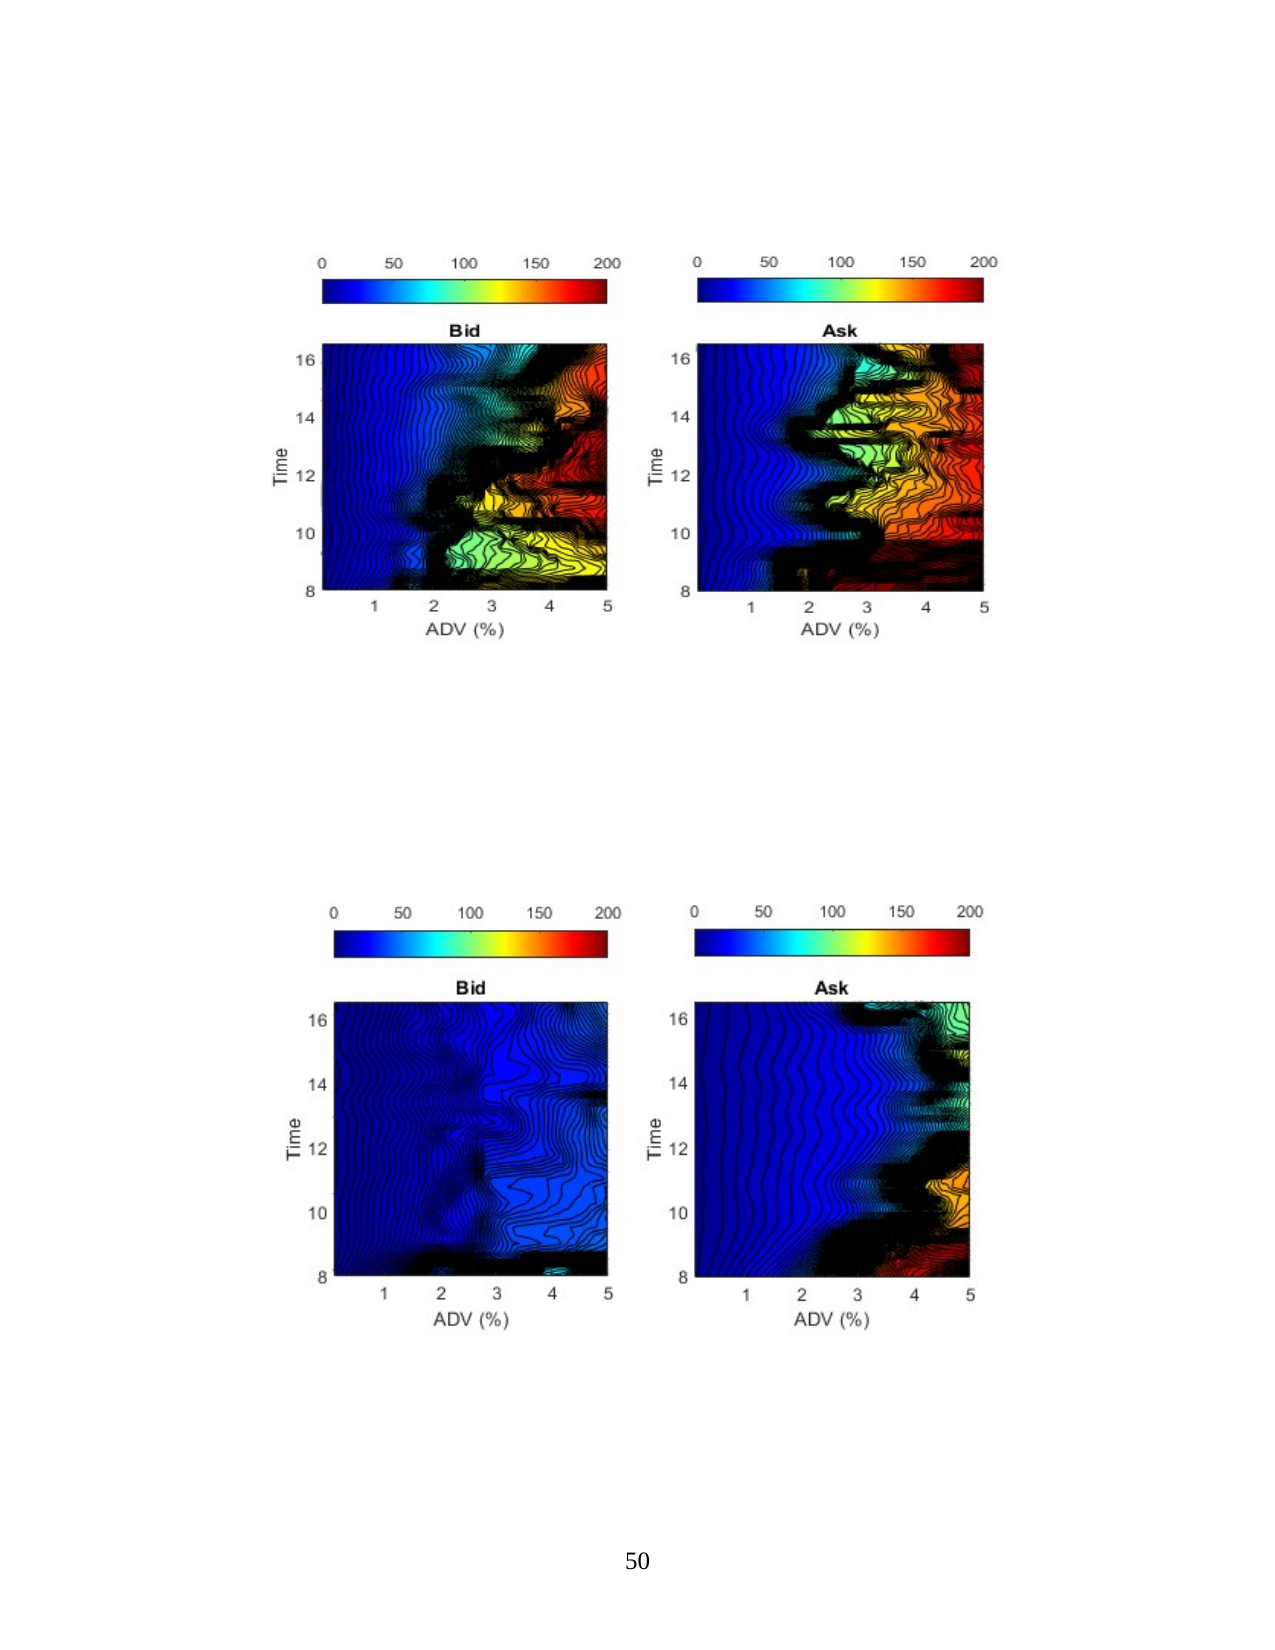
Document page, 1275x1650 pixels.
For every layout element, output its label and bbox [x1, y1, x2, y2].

picture [211, 150, 1064, 701]
picture [227, 787, 1048, 1399]
